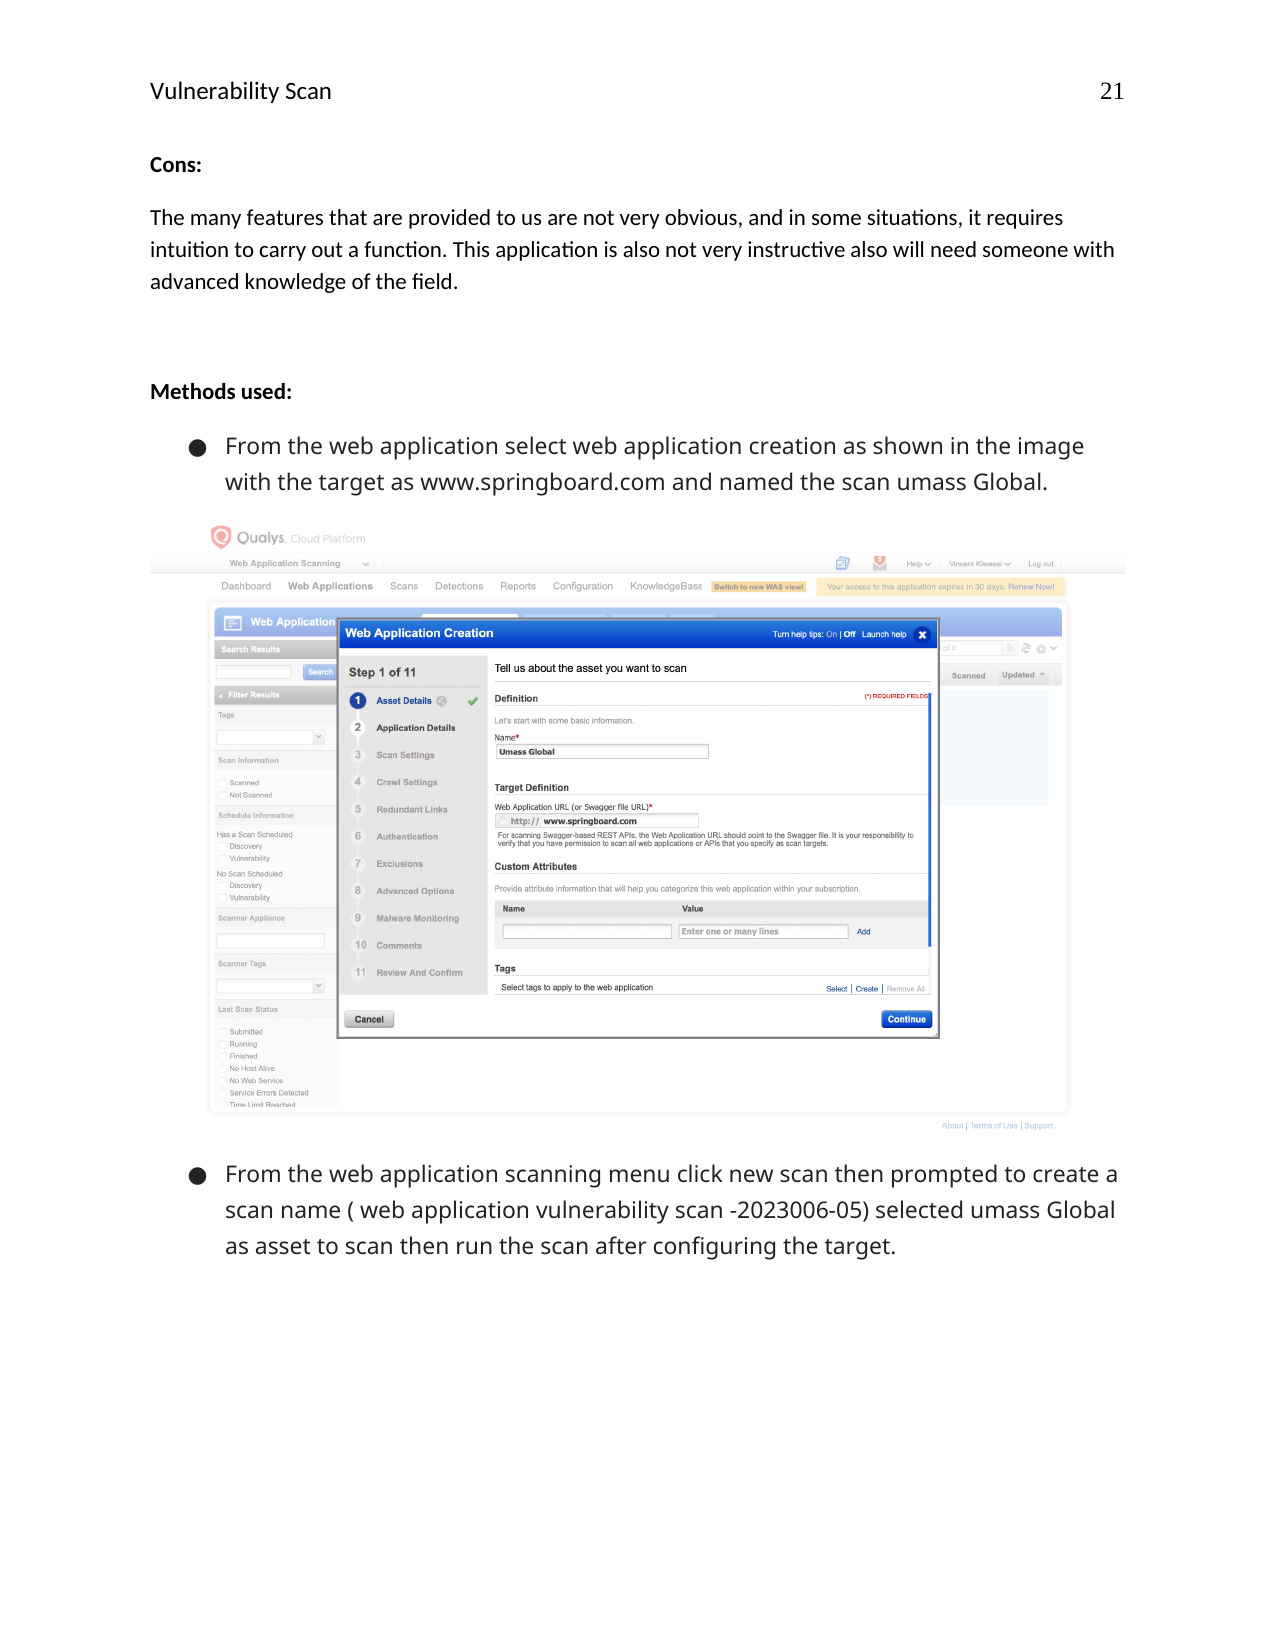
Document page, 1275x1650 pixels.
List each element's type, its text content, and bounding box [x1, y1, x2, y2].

text Methods used: [150, 377, 1125, 405]
list From the web application select web application creation as shown in the image with the target as www.springboard.com and named the scan umass Global. [187, 430, 1125, 497]
list From the web application scanning menu click new scan then prompted to create a scan name ( web application vulnerability scan -2023006-05) selected umass Global as asset to scan then run the scan after configuring the target. [187, 1158, 1125, 1261]
text Cons: [150, 150, 1125, 178]
picture [150, 522, 1125, 1134]
text The many features that are provided to us are not very obvious, and in some situations, it requires intuition to carry out a function. This application is also not very instructive also will need someone with advanced knowledge of the field. [150, 203, 1125, 295]
